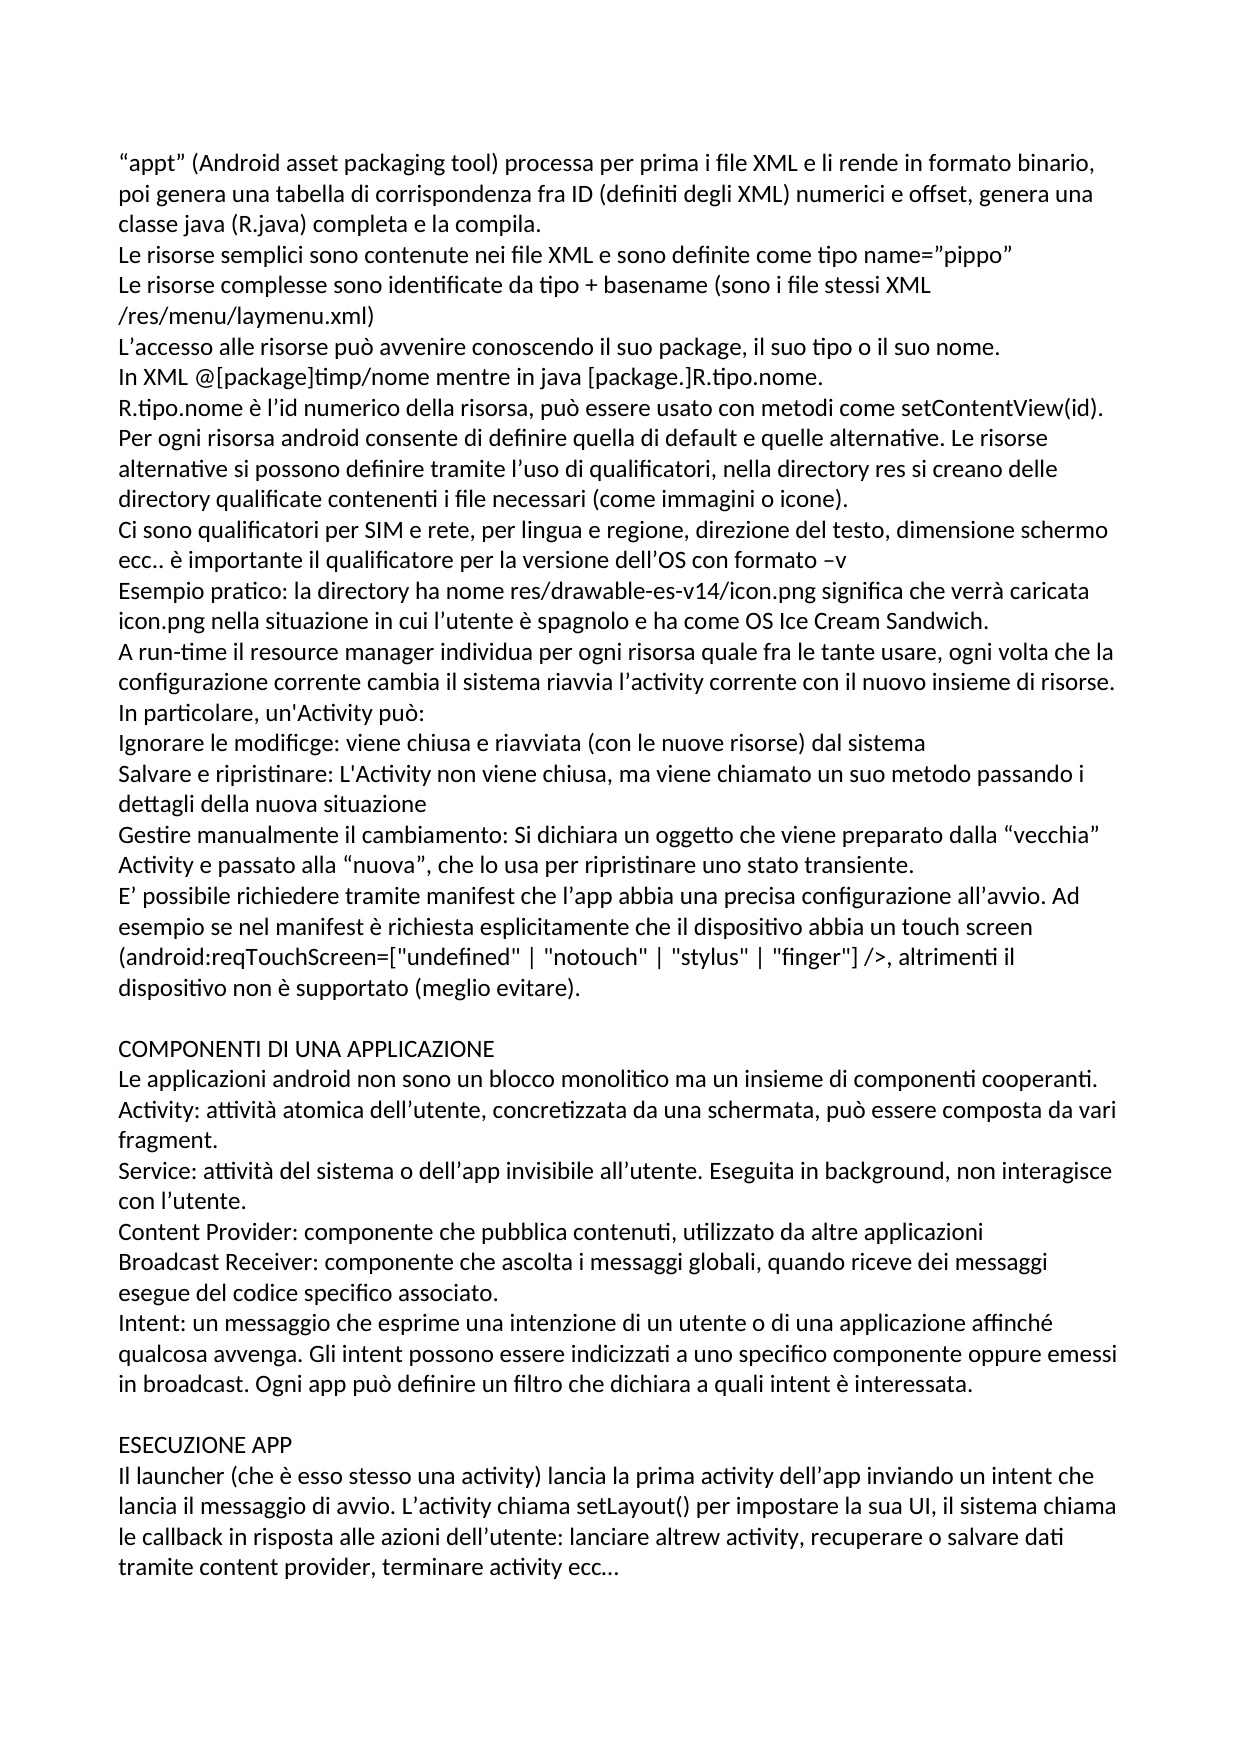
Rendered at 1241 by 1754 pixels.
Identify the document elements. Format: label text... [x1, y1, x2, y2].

text Le risorse complesse sono identificate da tipo + basename (sono i file stessi XML /res/menu/laymenu.xml) [118, 270, 1122, 331]
text Il launcher (che è esso stesso una activity) lancia la prima activity dell’app inviando un intent che lancia il messaggio di avvio. L’activity chiama setLayout() per impostare la sua UI, il sistema chiama le callback in risposta alle azioni dell’utente: lanciare altrew activity, recuperare o salvare dati tramite content provider, terminare activity ecc… [118, 1460, 1122, 1582]
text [118, 148, 1122, 239]
text R.tipo.nome è l’id numerico della risorsa, può essere usato con metodi come setContentView(id). [118, 392, 1122, 422]
text Gestire manualmente il cambiamento: Si dichiara un oggetto che viene preparato dalla “vecchia” Activity e passato alla “nuova”, che lo usa per ripristinare uno stato transiente. [118, 819, 1122, 880]
text E’ possibile richiedere tramite manifest che l’app abbia una precisa configurazione all’avvio. Ad esempio se nel manifest è richiesta esplicitamente che il dispositivo abbia un touch screen (android:reqTouchScreen=["undefined" | "notouch" | "stylus" | "finger"] />, altrimenti il dispositivo non è supportato (meglio evitare). [118, 880, 1122, 1002]
text In particolare, un'Activity può: [118, 697, 1122, 727]
text In XML @[package]timp/nome mentre in java [package.]R.tipo.nome. [118, 361, 1122, 392]
text Le risorse semplici sono contenute nei file XML e sono definite come tipo name=”pippo” [118, 239, 1122, 270]
text Le applicazioni android non sono un blocco monolitico ma un insieme di componenti cooperanti. Activity: attività atomica dell’utente, concretizzata da una schermata, può essere composta da vari fragment. [118, 1063, 1122, 1155]
text Broadcast Receiver: componente che ascolta i messaggi globali, quando riceve dei messaggi esegue del codice specifico associato. [118, 1246, 1122, 1307]
text Content Provider: componente che pubblica contenuti, utilizzato da altre applicazioni [118, 1216, 1122, 1246]
text Per ogni risorsa android consente di definire quella di default e quelle alternative. Le risorse alternative si possono definire tramite l’uso di qualificatori, nella directory res si creano delle directory qualificate contenenti i file necessari (come immagini o icone). [118, 422, 1122, 514]
text Ignorare le modificge: viene chiusa e riavviata (con le nuove risorse) dal sistema [118, 727, 1122, 758]
text Service: attività del sistema o dell’app invisibile all’utente. Eseguita in background, non interagisce con l’utente. [118, 1155, 1122, 1216]
text L’accesso alle risorse può avvenire conoscendo il suo package, il suo tipo o il suo nome. [118, 331, 1122, 361]
text ESECUZIONE APP [118, 1429, 1122, 1460]
text Salvare e ripristinare: L'Activity non viene chiusa, ma viene chiamato un suo metodo passando i dettagli della nuova situazione [118, 758, 1122, 819]
text Esempio pratico: la directory ha nome res/drawable-es-v14/icon.png significa che verrà caricata icon.png nella situazione in cui l’utente è spagnolo e ha come OS Ice Cream Sandwich. [118, 575, 1122, 636]
text COMPONENTI DI UNA APPLICAZIONE [118, 1033, 1122, 1063]
text Intent: un messaggio che esprime una intenzione di un utente o di una applicazione affinché qualcosa avvenga. Gli intent possono essere indicizzati a uno specifico componente oppure emessi in broadcast. Ogni app può definire un filtro che dichiara a quali intent è interessata. [118, 1307, 1122, 1399]
text Ci sono qualificatori per SIM e rete, per lingua e regione, direzione del testo, dimensione schermo ecc.. è importante il qualificatore per la versione dell’OS con formato –v [118, 514, 1122, 575]
text A run-time il resource manager individua per ogni risorsa quale fra le tante usare, ogni volta che la configurazione corrente cambia il sistema riavvia l’activity corrente con il nuovo insieme di risorse. [118, 636, 1122, 697]
